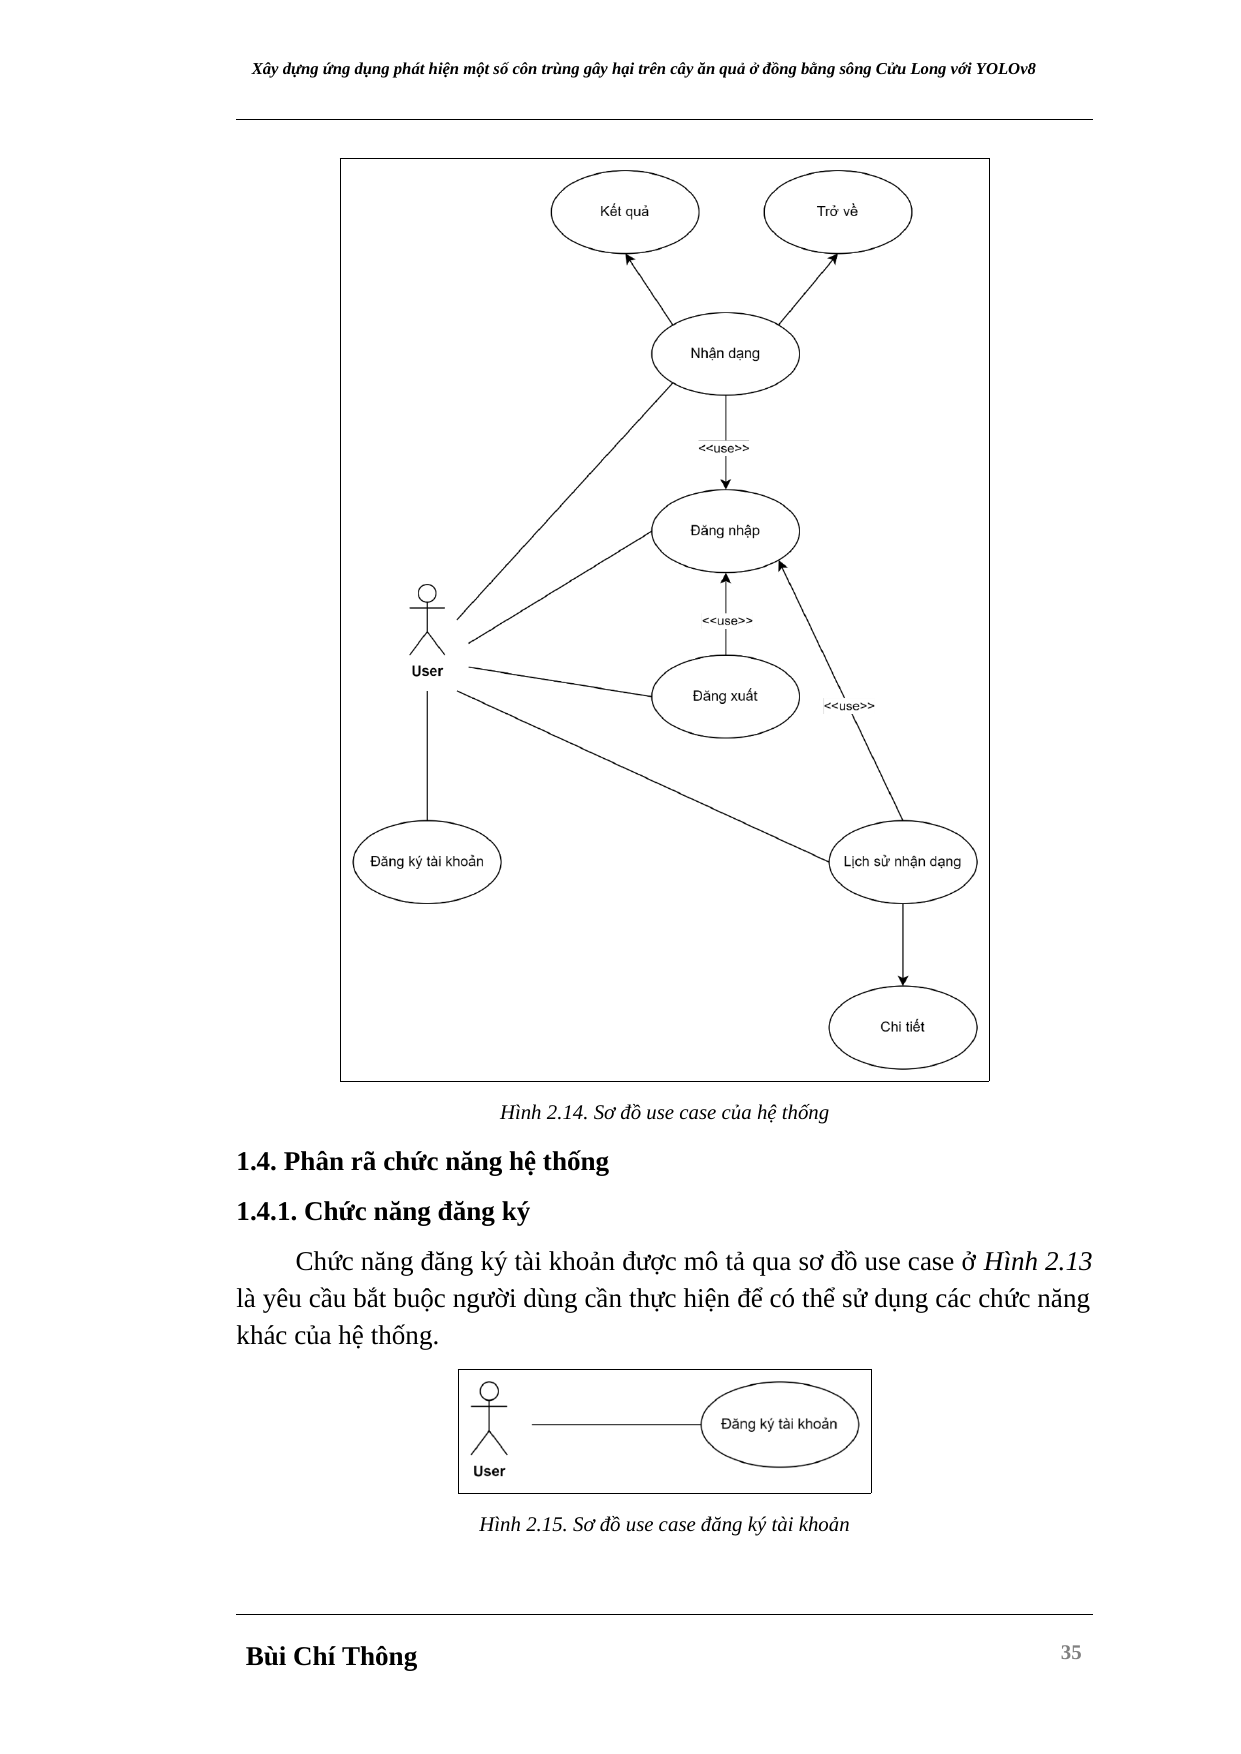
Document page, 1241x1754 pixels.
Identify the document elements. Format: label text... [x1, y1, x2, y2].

picture [459, 1370, 871, 1493]
picture [341, 159, 989, 1081]
text Chức năng đăng ký tài khoản được mô tả qua sơ đồ use case ở Hình 2.13 là yêu cầu bắt buộc người dùng cần thực hiện để có thể sử dụng các chức năng khác của hệ thống. [236, 1244, 1092, 1350]
subtitle Chức năng đăng ký [236, 1195, 1092, 1226]
subtitle Phân rã chức năng hệ thống [236, 1145, 1092, 1176]
